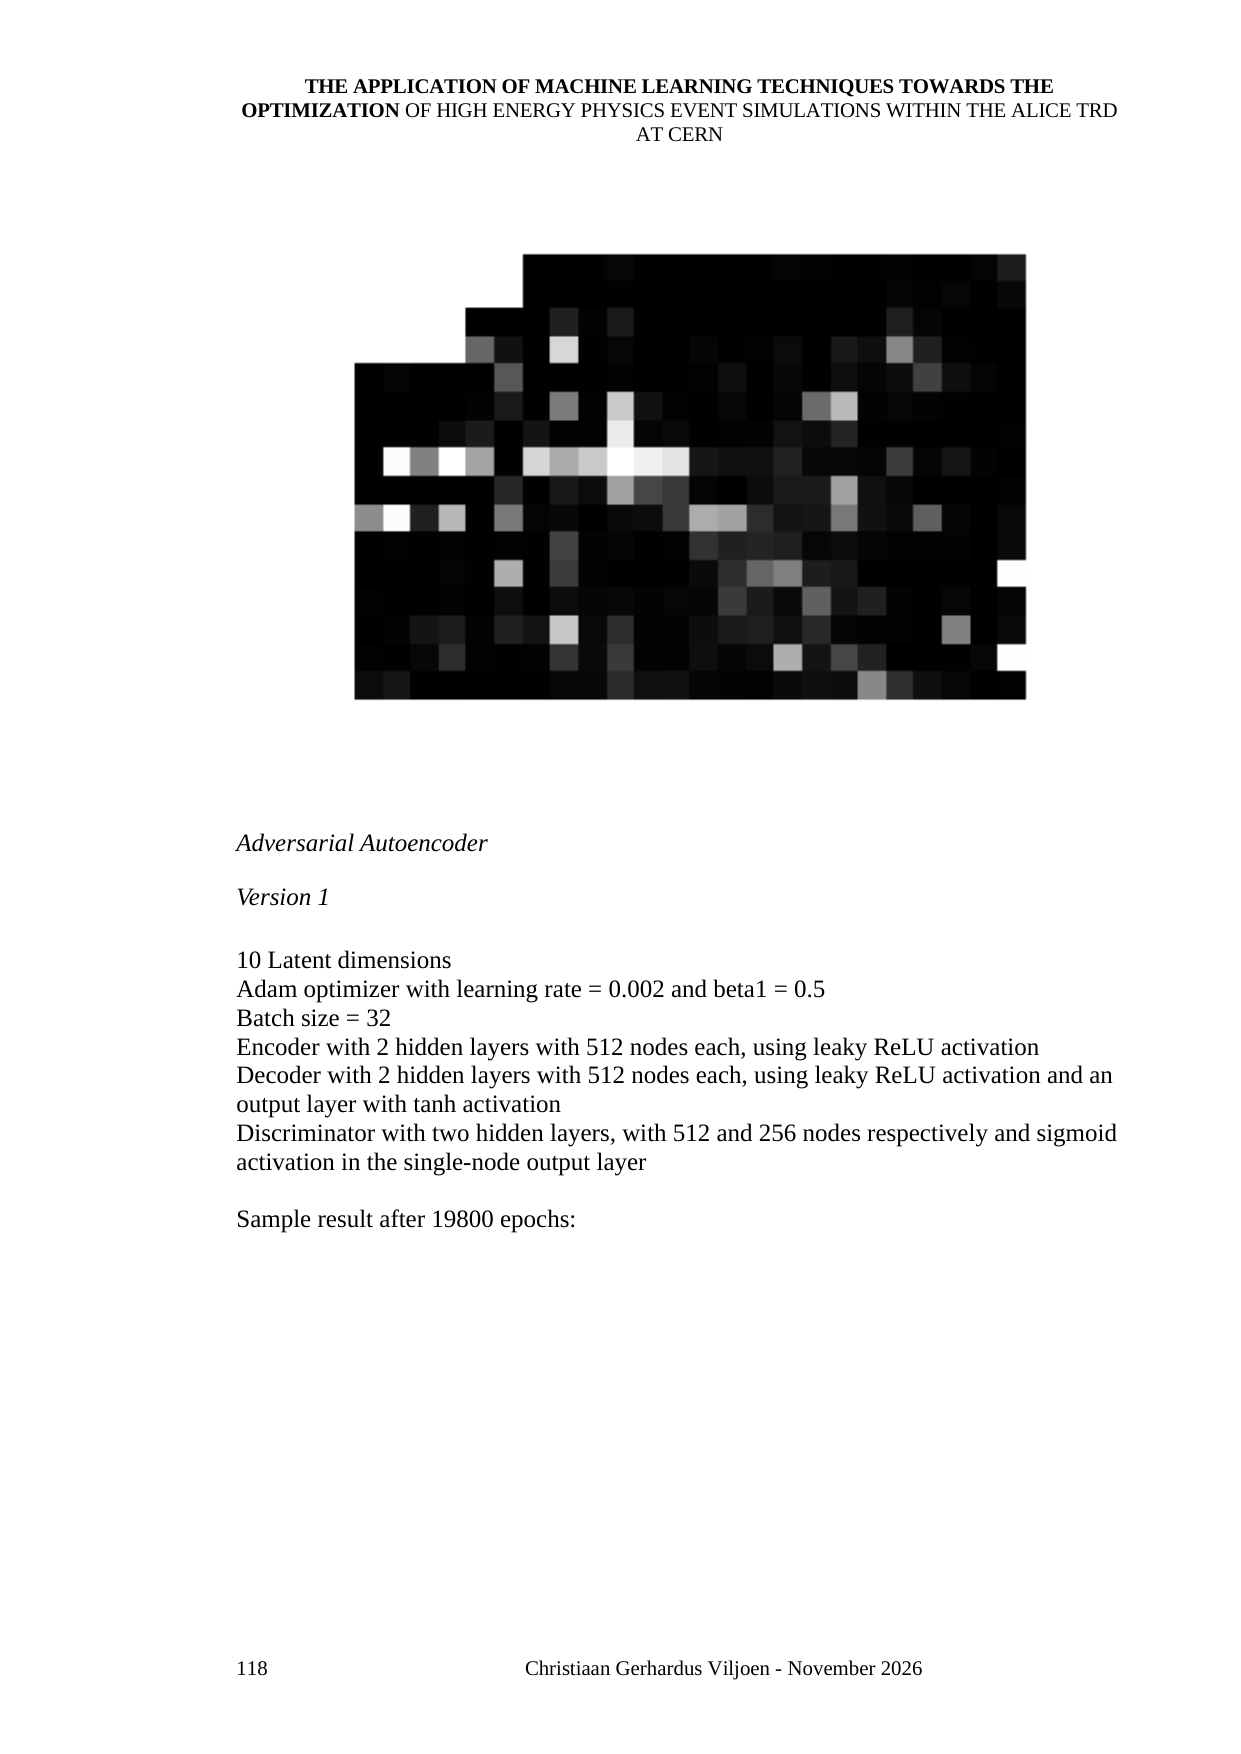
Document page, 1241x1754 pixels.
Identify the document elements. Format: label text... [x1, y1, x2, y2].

text Decoder with 2 hidden layers with 512 nodes each, using leaky ReLU activation and an output layer with tanh activation [236, 1060, 1122, 1118]
text Adam optimizer with learning rate = 0.002 and beta1 = 0.5 [236, 974, 1122, 1003]
text Batch size = 32 [236, 1003, 1122, 1032]
picture [236, 183, 1123, 774]
subtitle Adversarial Autoencoder [236, 828, 1122, 857]
text 10 Latent dimensions [236, 945, 1122, 974]
text Sample result after 19800 epochs: [236, 1204, 1122, 1233]
text Encoder with 2 hidden layers with 512 nodes each, using leaky ReLU activation [236, 1032, 1122, 1060]
subtitle Version 1 [236, 882, 1122, 910]
text Discriminator with two hidden layers, with 512 and 256 nodes respectively and sigmoid activation in the single-node output layer [236, 1118, 1122, 1175]
